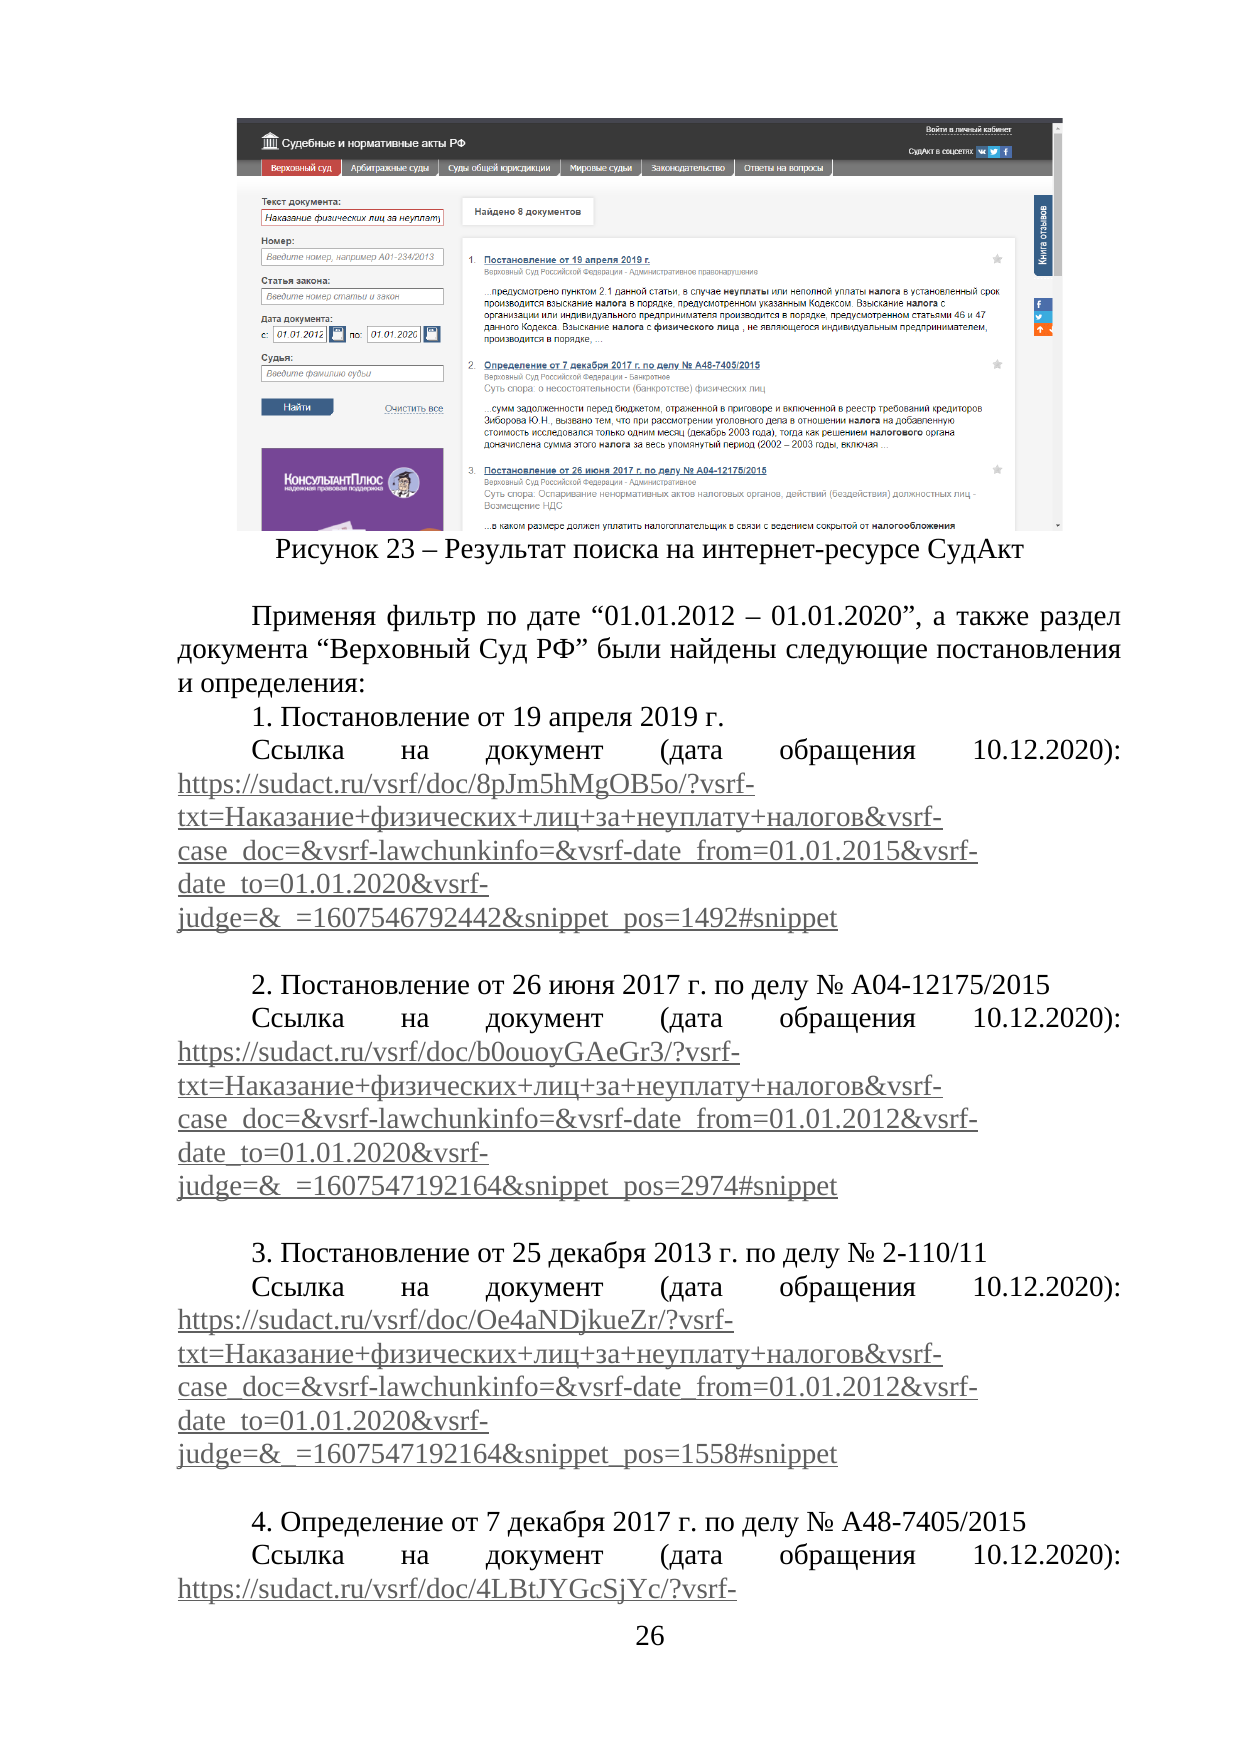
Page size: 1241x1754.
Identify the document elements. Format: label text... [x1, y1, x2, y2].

picture [236, 118, 1063, 531]
text 3. Постановление от 25 декабря 2013 г. по делу № 2-110/11 [177, 1235, 1122, 1269]
text Ссылка на документ (дата обращения 10.12.2020): https://sudact.ru/vsrf/doc/b0ouoyGAeGr3/?vsrf-txt=Наказание+физических+лиц+за+неуплату+налогов&vsrf-case_doc=&vsrf-lawchunkinfo=&vsrf-date_from=01.01.2012&vsrf-date_to=01.01.2020&vsrf-judge=&_=1607547192164&snippet_pos=2974#snippet [177, 1001, 1122, 1202]
text 1. Постановление от 19 апреля 2019 г. [177, 699, 1122, 732]
text Ссылка на документ (дата обращения 10.12.2020): https://sudact.ru/vsrf/doc/Oe4aNDjkueZr/?vsrf-txt=Наказание+физических+лиц+за+неуплату+налогов&vsrf-case_doc=&vsrf-lawchunkinfo=&vsrf-date_from=01.01.2012&vsrf-date_to=01.01.2020&vsrf-judge=&_=1607547192164&snippet_pos=1558#snippet [177, 1269, 1122, 1470]
text Рисунок 23 – Результат поиска на интернет-ресурсе СудАкт [177, 531, 1122, 564]
text Ссылка на документ (дата обращения 10.12.2020): https://sudact.ru/vsrf/doc/8pJm5hMgOB5o/?vsrf-txt=Наказание+физических+лиц+за+неуплату+налогов&vsrf-case_doc=&vsrf-lawchunkinfo=&vsrf-date_from=01.01.2015&vsrf-date_to=01.01.2020&vsrf-judge=&_=1607546792442&snippet_pos=1492#snippet [177, 732, 1122, 933]
text Применяя фильтр по дате “01.01.2012 – 01.01.2020”, а также раздел документа “Верховный Суд РФ” были найдены следующие постановления и определения: [177, 598, 1122, 699]
text 4. Определение от 7 декабря 2017 г. по делу № А48-7405/2015 [177, 1504, 1122, 1537]
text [177, 1537, 1122, 1604]
text 2. Постановление от 26 июня 2017 г. по делу № А04-12175/2015 [177, 967, 1122, 1001]
